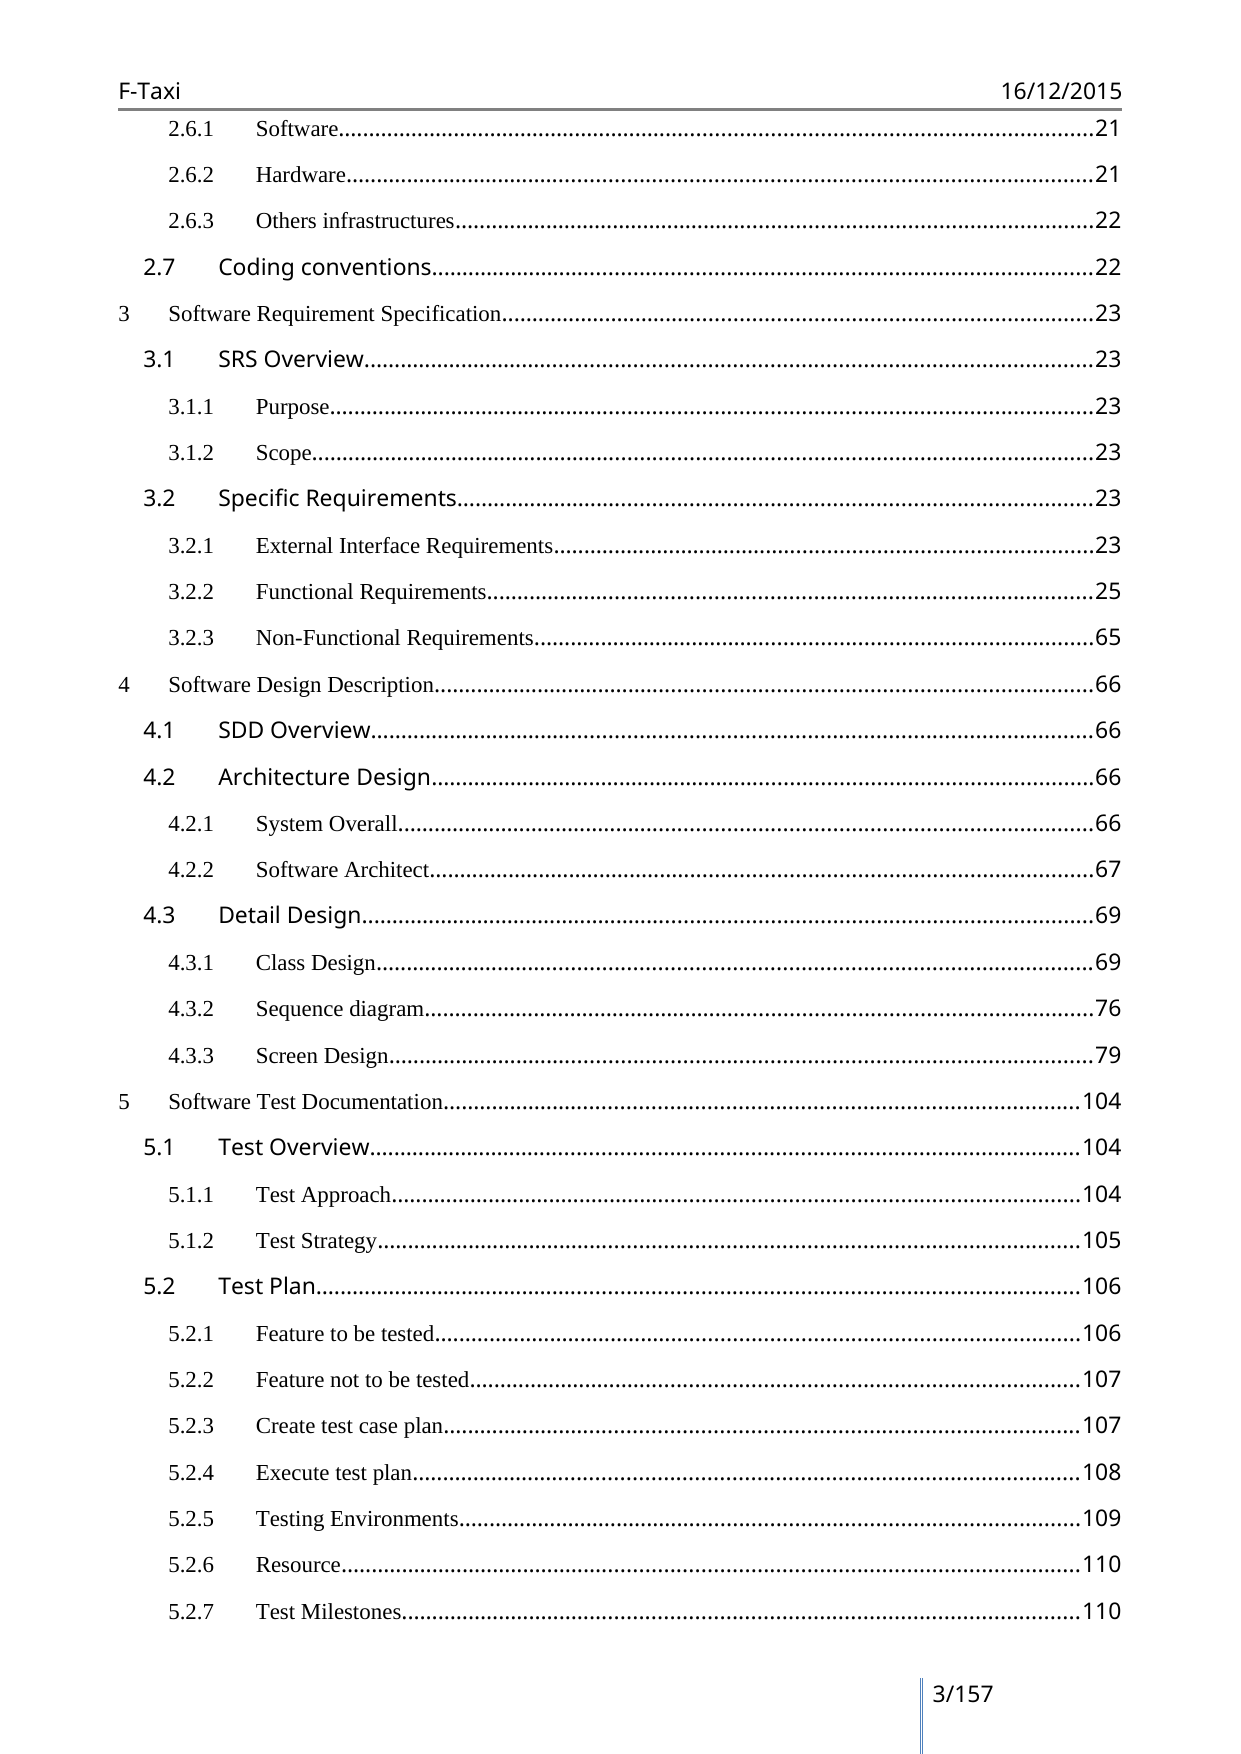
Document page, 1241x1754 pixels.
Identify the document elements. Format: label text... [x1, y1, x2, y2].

text 5.2.7 Test Milestones 110 [168, 1595, 1122, 1626]
text 4.2.2 Software Architect 67 [168, 853, 1122, 884]
text 4.1 SDD Overview 66 [143, 714, 1122, 745]
text 4.3.3 Screen Design 79 [168, 1038, 1122, 1070]
text 2.6.1 Software 21 [168, 111, 1122, 143]
text 4 Software Design Description 66 [118, 668, 1122, 699]
text 3.1.1 Purpose 23 [168, 389, 1122, 421]
text 3.1 SRS Overview 23 [143, 343, 1122, 374]
text 3.2.3 Non-Functional Requirements 65 [168, 621, 1122, 653]
text 3.1.2 Scope 23 [168, 436, 1122, 467]
text 3 Software Requirement Specification 23 [118, 297, 1122, 328]
text 5.2.1 Feature to be tested 106 [168, 1317, 1122, 1348]
text 5.1 Test Overview 104 [143, 1131, 1122, 1162]
text 3.2.1 External Interface Requirements 23 [168, 529, 1122, 560]
text 5.2.4 Execute test plan 108 [168, 1456, 1122, 1487]
text 4.3 Detail Design 69 [143, 899, 1122, 931]
text 2.6.2 Hardware 21 [168, 158, 1122, 189]
text 5.2.6 Resource 110 [168, 1548, 1122, 1580]
text 5.2.5 Testing Environments 109 [168, 1502, 1122, 1533]
text 5.1.1 Test Approach 104 [168, 1178, 1122, 1209]
text 5.2.3 Create test case plan 107 [168, 1409, 1122, 1441]
text 5.2.2 Feature not to be tested 107 [168, 1363, 1122, 1394]
text 2.7 Coding conventions 22 [143, 251, 1122, 282]
text 3.2.2 Functional Requirements 25 [168, 575, 1122, 606]
text 5.1.2 Test Strategy 105 [168, 1224, 1122, 1255]
text 4.2.1 System Overall 66 [168, 807, 1122, 838]
text 4.3.2 Sequence diagram 76 [168, 992, 1122, 1023]
text 2.6.3 Others infrastructures 22 [168, 204, 1122, 235]
text 5.2 Test Plan 106 [143, 1270, 1122, 1302]
text 5 Software Test Documentation 104 [118, 1085, 1122, 1116]
text 3.2 Specific Requirements 23 [143, 482, 1122, 513]
text 4.3.1 Class Design 69 [168, 946, 1122, 977]
text 4.2 Architecture Design 66 [143, 760, 1122, 792]
